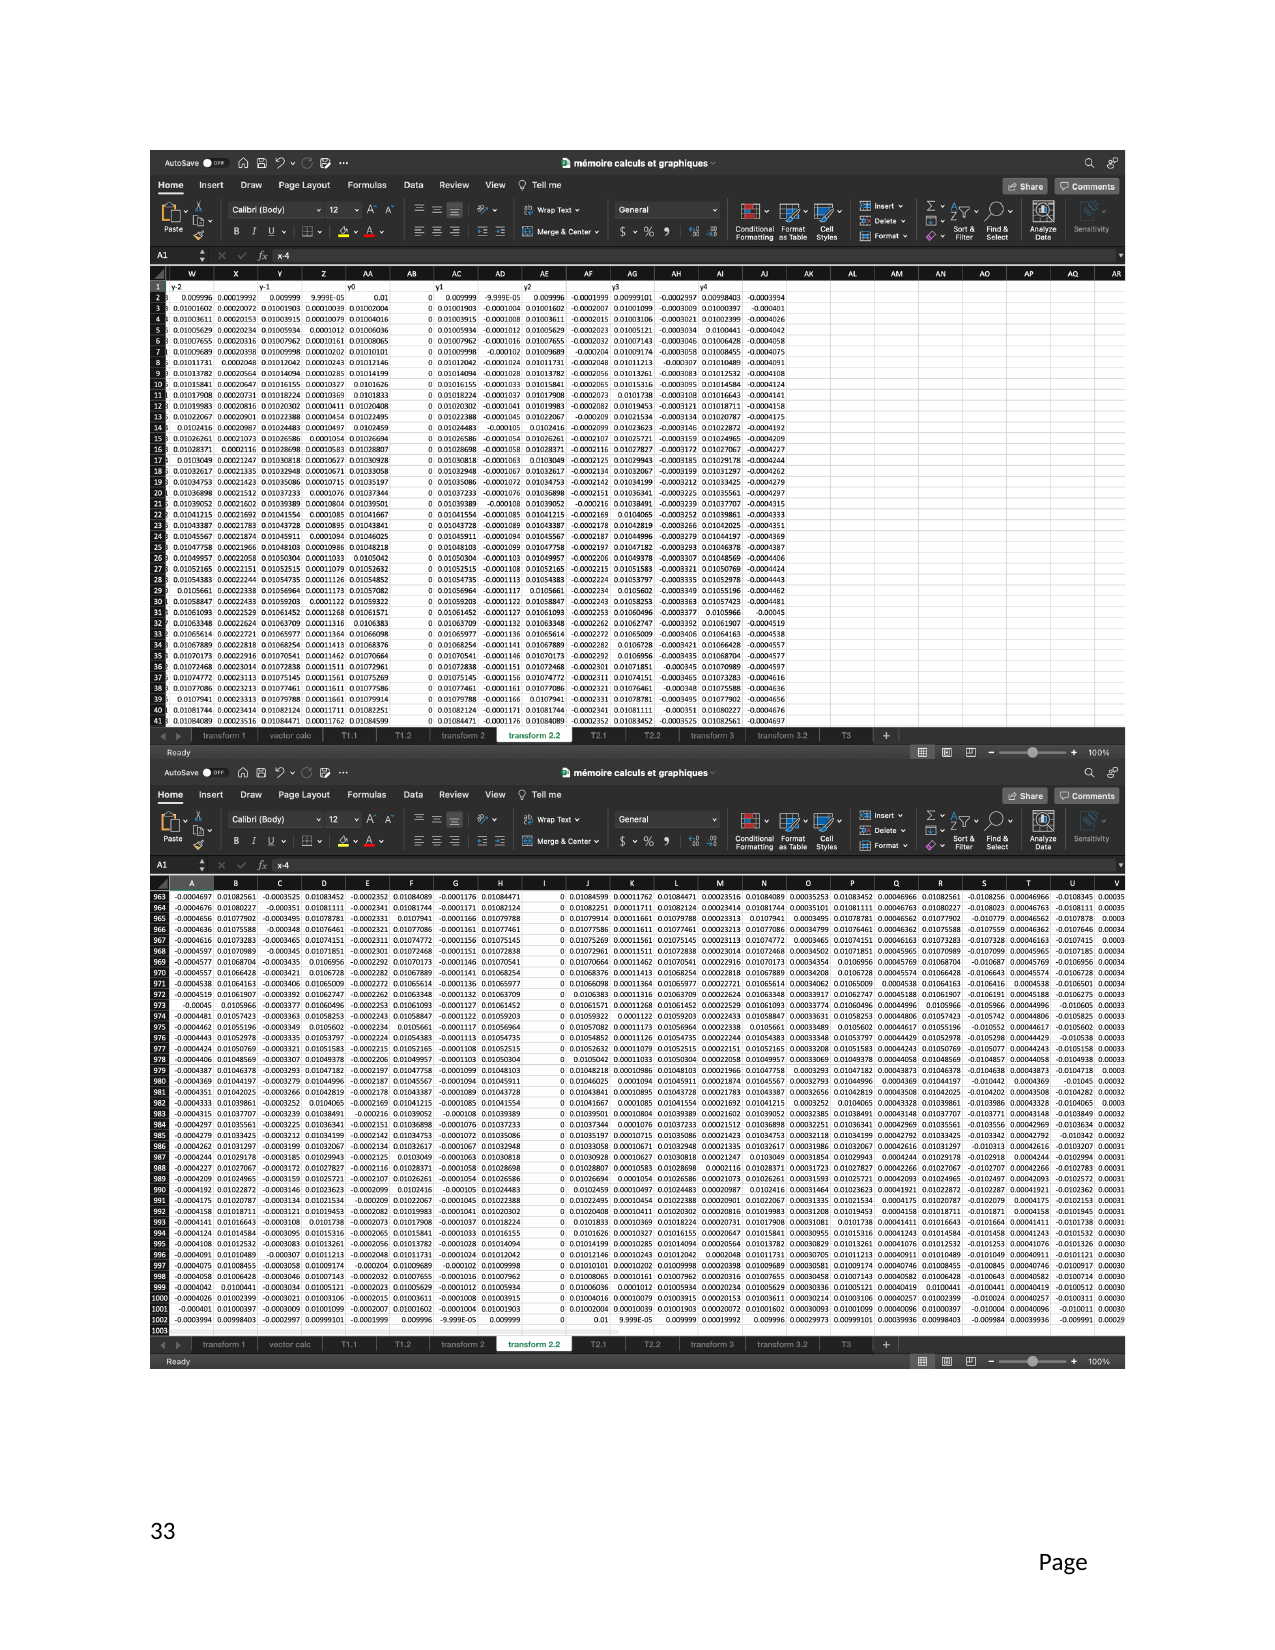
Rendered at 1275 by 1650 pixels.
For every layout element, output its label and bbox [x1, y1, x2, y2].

picture [150, 150, 1125, 1369]
